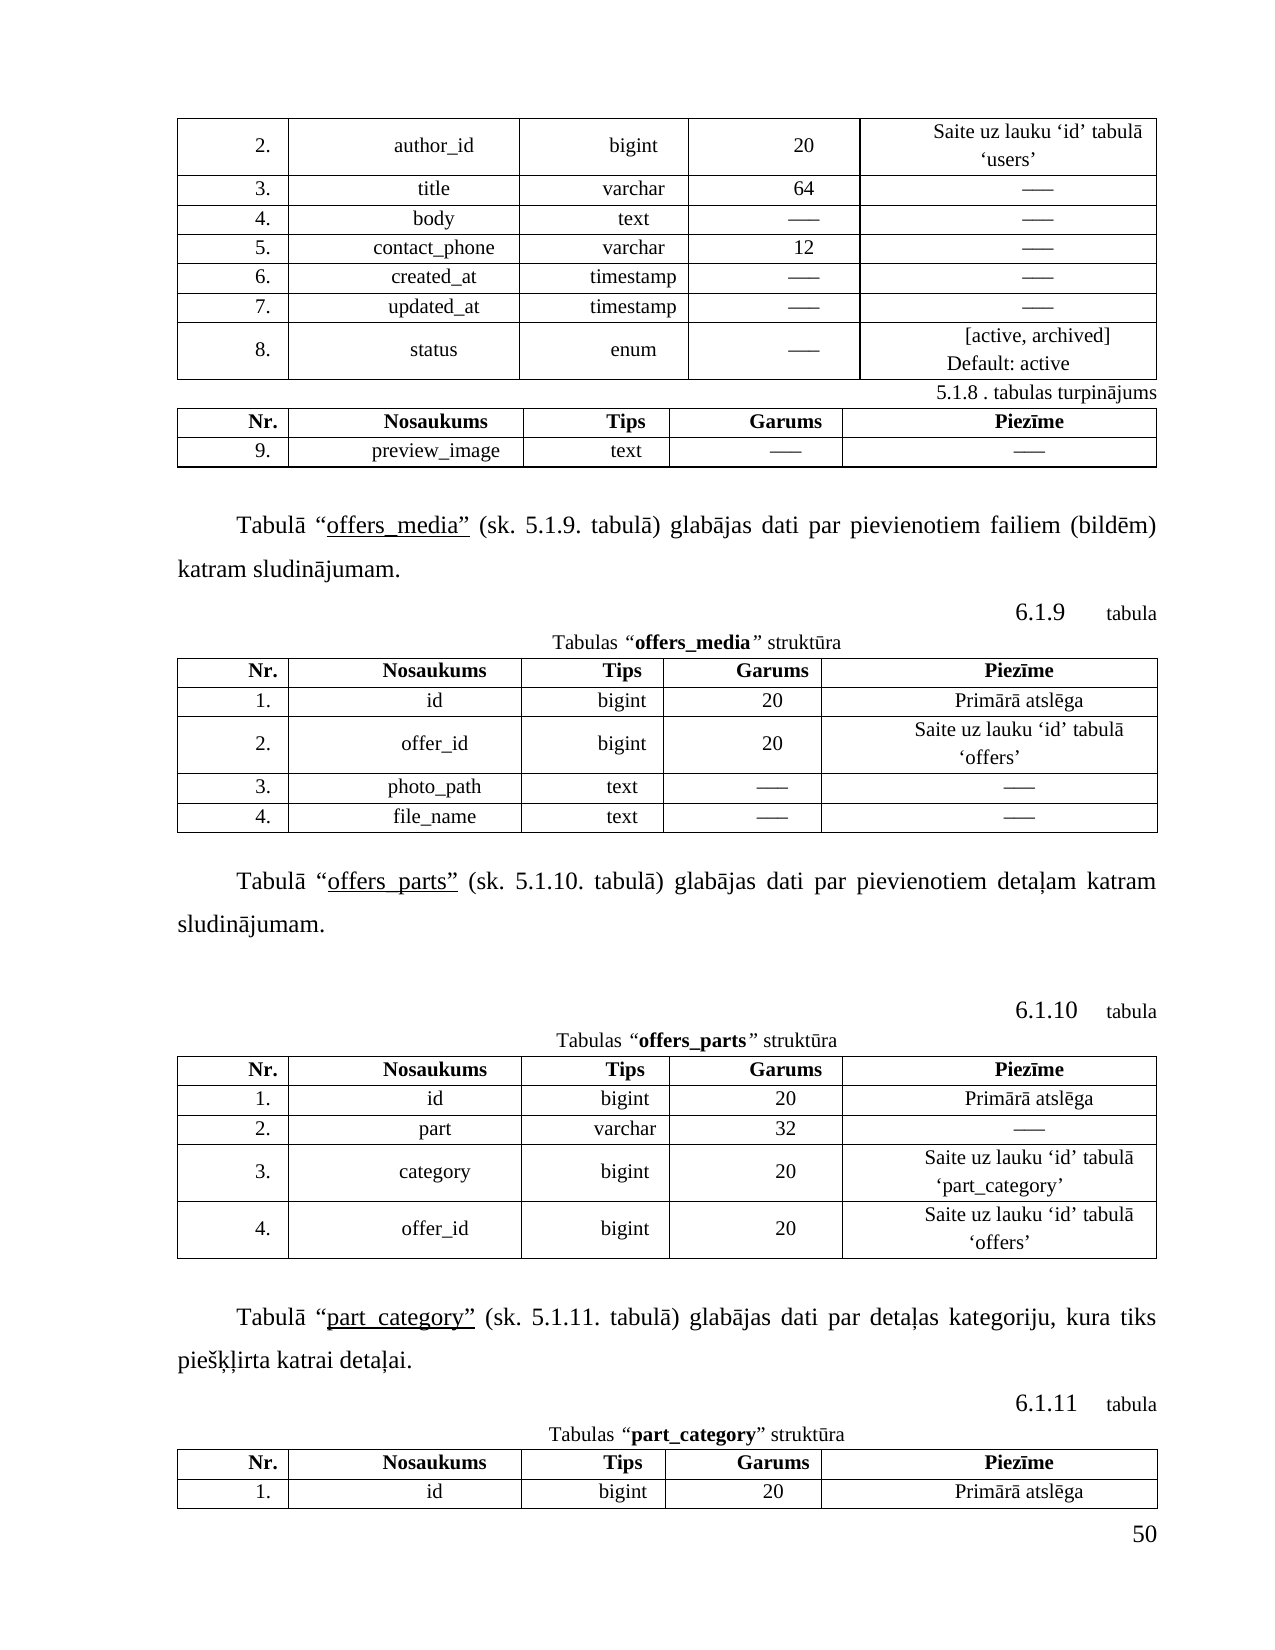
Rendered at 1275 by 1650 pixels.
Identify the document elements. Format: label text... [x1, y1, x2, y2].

table_cell Saite uz lauku ‘id’ tabulā ‘part_category’ [843, 1145, 1156, 1201]
table_cell id [289, 1480, 521, 1508]
table_header Nr. [178, 1450, 288, 1478]
table_cell text [520, 206, 688, 234]
table_cell category [289, 1145, 521, 1201]
table_header Nr. [178, 409, 288, 437]
table_cell title [289, 176, 519, 204]
table_header Nr. [178, 1057, 288, 1085]
list tabula [252, 597, 1157, 626]
table_cell 3. [178, 1145, 288, 1201]
table_cell 20 [664, 688, 821, 716]
table_cell 20 [664, 717, 821, 773]
table_cell ––– [689, 206, 859, 234]
table_cell bigint [522, 1480, 665, 1508]
table_cell text [522, 804, 663, 832]
table_cell body [289, 206, 519, 234]
table_cell ––– [861, 264, 1156, 293]
table_cell ––– [843, 1116, 1156, 1144]
table_cell status [289, 323, 519, 379]
table_cell bigint [522, 1202, 669, 1258]
table_cell 4. [178, 206, 288, 234]
table_cell [active, archived] Default: active [861, 323, 1156, 379]
table_cell 1. [178, 1086, 288, 1115]
text Tabulā “offers_parts” (sk. 5.1.10. tabulā) glabājas dati par pievienotiem detaļam katram sludinājumam. [177, 866, 1157, 938]
table_cell Saite uz lauku ‘id’ tabulā ‘offers’ [822, 717, 1157, 773]
table_cell 7. [178, 294, 288, 322]
table_header Piezīme [822, 1450, 1157, 1478]
table_cell text [522, 774, 663, 802]
text Tabulā “offers_media” (sk. 5.1.9. tabulā) glabājas dati par pievienotiem failiem (bildēm) katram sludinājumam. [177, 511, 1157, 582]
table_cell 6. [178, 264, 288, 293]
table_header Garums [670, 1057, 842, 1085]
table_cell Primārā atslēga [843, 1086, 1156, 1115]
table_header Piezīme [843, 1057, 1156, 1085]
table_cell ––– [822, 804, 1157, 832]
table_cell Saite uz lauku ‘id’ tabulā ‘offers’ [843, 1202, 1156, 1258]
table_cell 1. [178, 688, 288, 716]
table_cell id [289, 1086, 521, 1115]
table_cell ––– [861, 176, 1156, 204]
table_cell created_at [289, 264, 519, 293]
table_cell varchar [522, 1116, 669, 1144]
table_cell ––– [664, 774, 821, 802]
table_cell offer_id [289, 1202, 521, 1258]
table_cell ––– [861, 206, 1156, 234]
table_cell Saite uz lauku ‘id’ tabulā ‘users’ [861, 119, 1156, 175]
table_cell text [524, 438, 669, 466]
table_header Piezīme [843, 409, 1156, 437]
table_cell Primārā atslēga [822, 1480, 1157, 1508]
table_cell id [289, 688, 521, 716]
text Tabulā “part_category” (sk. 5.1.11. tabulā) glabājas dati par detaļas kategoriju, kura tiks piešķļirta katrai detaļai. [177, 1302, 1157, 1374]
table_header Nosaukums [289, 409, 523, 437]
table_cell bigint [522, 688, 663, 716]
table_cell 5. [178, 235, 288, 263]
table_header Nosaukums [289, 659, 521, 687]
table_cell contact_phone [289, 235, 519, 263]
text Tabulas “part_category” struktūra [177, 1421, 1157, 1446]
table_cell 2. [178, 717, 288, 773]
table_header Nosaukums [289, 1450, 521, 1478]
table_cell 20 [689, 119, 859, 175]
table_cell varchar [520, 235, 688, 263]
table_header Tips [522, 659, 663, 687]
table_cell file_name [289, 804, 521, 832]
table_header Garums [666, 1450, 821, 1478]
table_header Garums [664, 659, 821, 687]
table_cell ––– [670, 438, 842, 466]
table_cell 20 [670, 1202, 842, 1258]
table_cell 8. [178, 323, 288, 379]
table_header Nosaukums [289, 1057, 521, 1085]
table_cell part [289, 1116, 521, 1144]
table_header Tips [524, 409, 669, 437]
table_cell 64 [689, 176, 859, 204]
table_cell ––– [689, 294, 859, 322]
table_cell 20 [666, 1480, 821, 1508]
table_cell ––– [689, 264, 859, 293]
table_cell author_id [289, 119, 519, 175]
table_cell 1. [178, 1480, 288, 1508]
table_cell bigint [522, 1086, 669, 1115]
text Tabulas “offers_parts” struktūra [177, 1028, 1157, 1052]
list tabula [252, 1388, 1157, 1417]
table_cell 3. [178, 774, 288, 802]
table_cell 4. [178, 1202, 288, 1258]
table_cell varchar [520, 176, 688, 204]
table_header Tips [522, 1450, 665, 1478]
table_cell ––– [822, 774, 1157, 802]
table_cell 2. [178, 119, 288, 175]
table_cell bigint [522, 717, 663, 773]
table_cell ––– [861, 235, 1156, 263]
table_cell timestamp [520, 264, 688, 293]
table_cell 32 [670, 1116, 842, 1144]
table_cell 12 [689, 235, 859, 263]
text Tabulas “offers_media” struktūra [177, 630, 1157, 654]
table_cell 9. [178, 438, 288, 466]
table_header Garums [670, 409, 842, 437]
table_cell ––– [689, 323, 859, 379]
table_header Piezīme [822, 659, 1157, 687]
table_cell offer_id [289, 717, 521, 773]
table_cell ––– [664, 804, 821, 832]
table_header Nr. [178, 659, 288, 687]
table_cell preview_image [289, 438, 523, 466]
table_cell 3. [178, 176, 288, 204]
table_cell 20 [670, 1086, 842, 1115]
table_cell timestamp [520, 294, 688, 322]
text 5.1.8 . tabulas turpinājums [177, 380, 1157, 404]
table_cell Primārā atslēga [822, 688, 1157, 716]
list tabula [252, 995, 1157, 1024]
table_header Tips [522, 1057, 669, 1085]
table_cell 2. [178, 1116, 288, 1144]
table_cell updated_at [289, 294, 519, 322]
table_cell ––– [843, 438, 1156, 466]
table_cell photo_path [289, 774, 521, 802]
table_cell 4. [178, 804, 288, 832]
table_cell bigint [522, 1145, 669, 1201]
table_cell 20 [670, 1145, 842, 1201]
table_cell enum [520, 323, 688, 379]
table_cell ––– [861, 294, 1156, 322]
table_cell bigint [520, 119, 688, 175]
